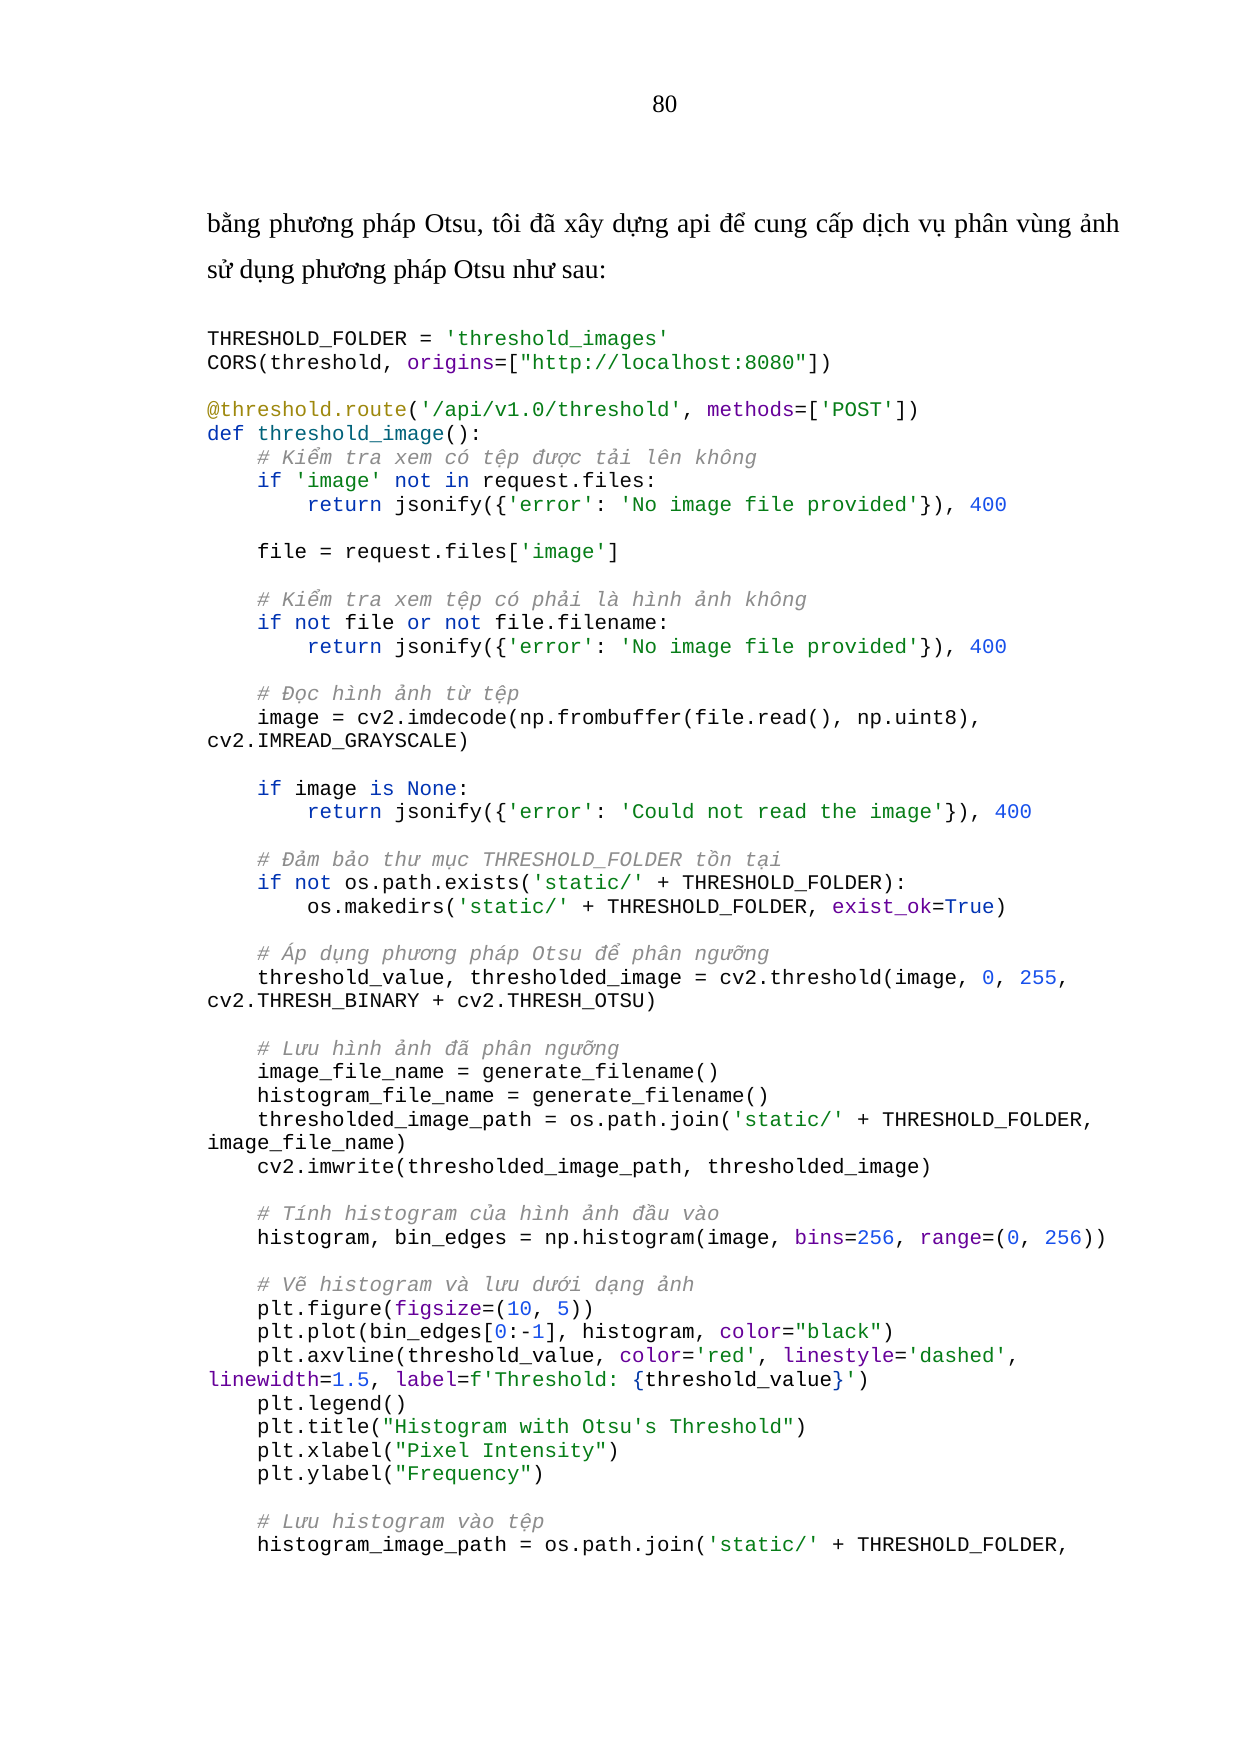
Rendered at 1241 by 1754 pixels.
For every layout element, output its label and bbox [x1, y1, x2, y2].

text [207, 207, 1122, 284]
text [207, 328, 1122, 1558]
